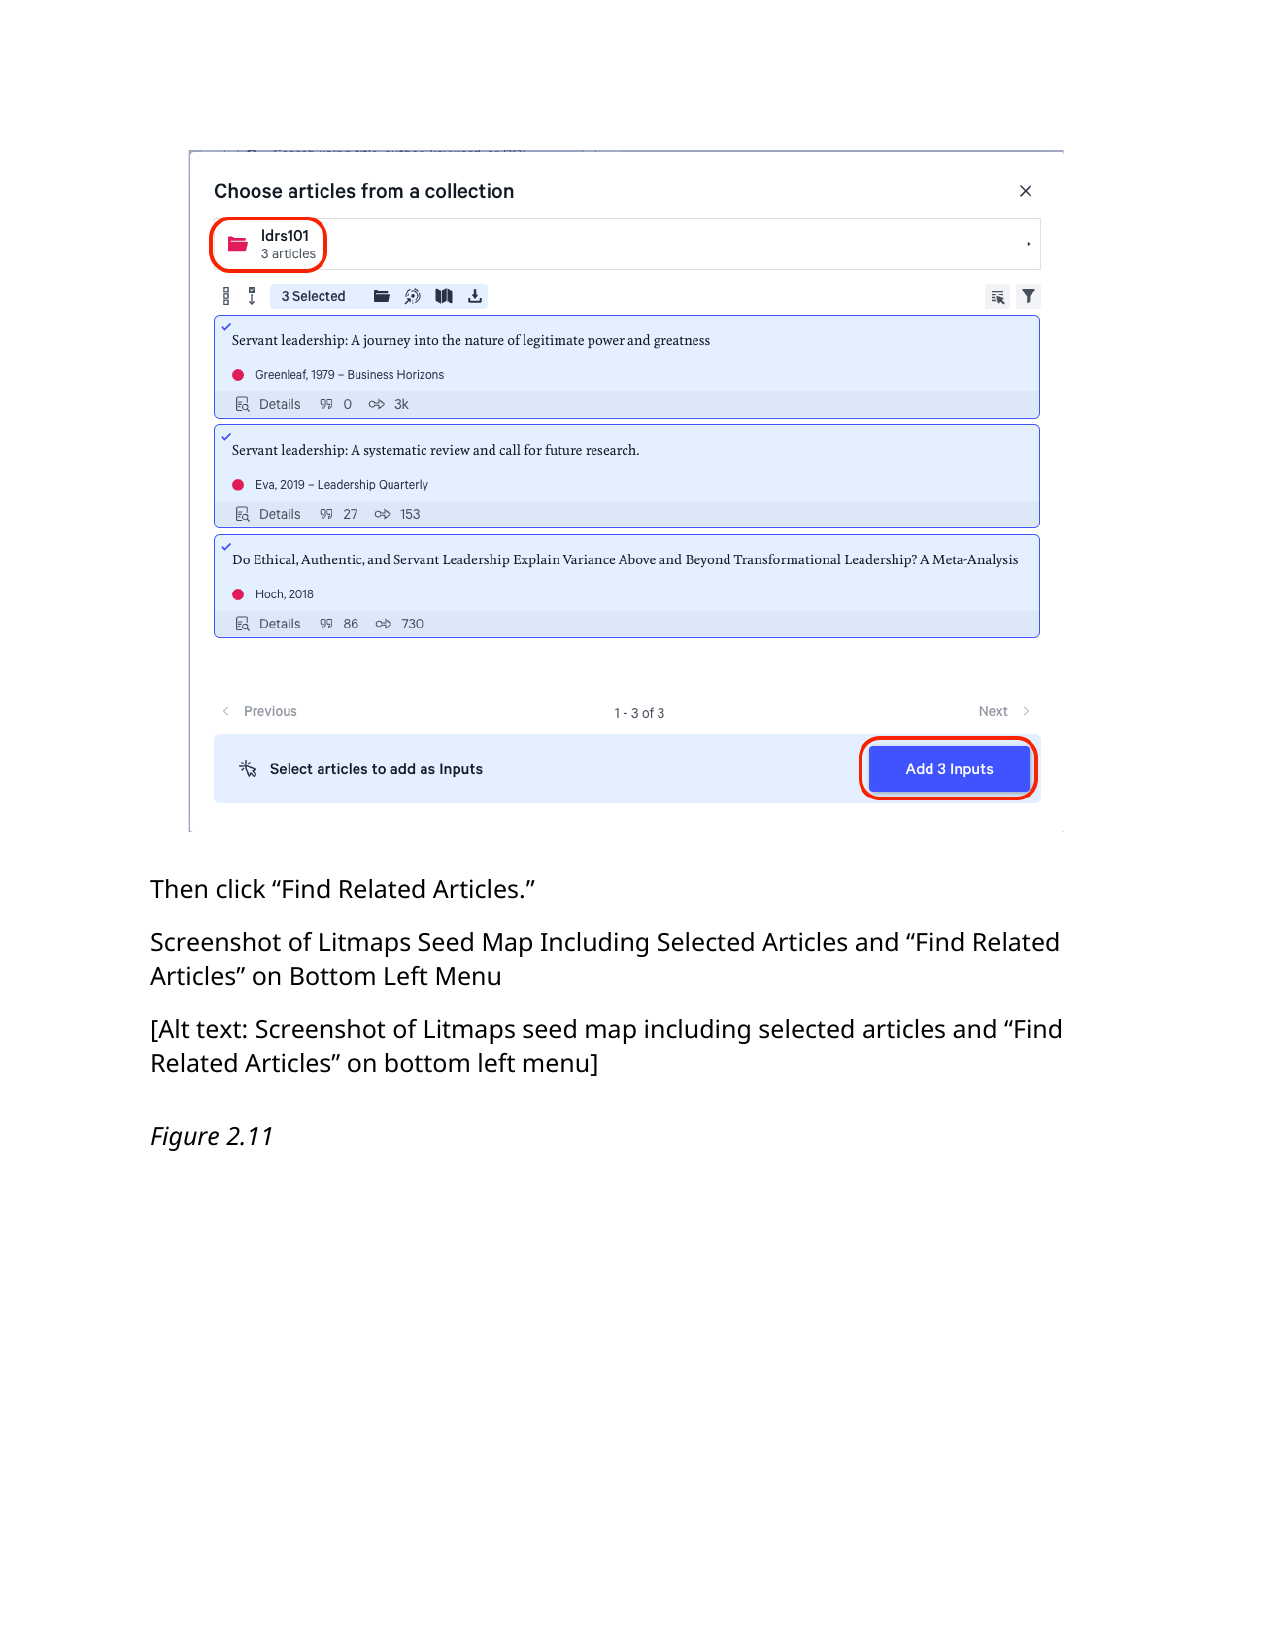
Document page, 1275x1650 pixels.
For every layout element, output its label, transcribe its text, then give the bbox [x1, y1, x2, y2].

text [Alt text: Screenshot of Litmaps seed map including selected articles and “Find Related Articles” on bottom left menu] [150, 1011, 1125, 1079]
text Screenshot of Litmaps Seed Map Including Selected Articles and “Find Related Articles” on Bottom Left Menu [150, 924, 1125, 992]
text Then click “Find Related Articles.” [150, 872, 1125, 906]
picture [188, 150, 1064, 832]
table_header Figure 2.11 [139, 1098, 1114, 1166]
table_header Figure 2.10 [139, 150, 1114, 853]
